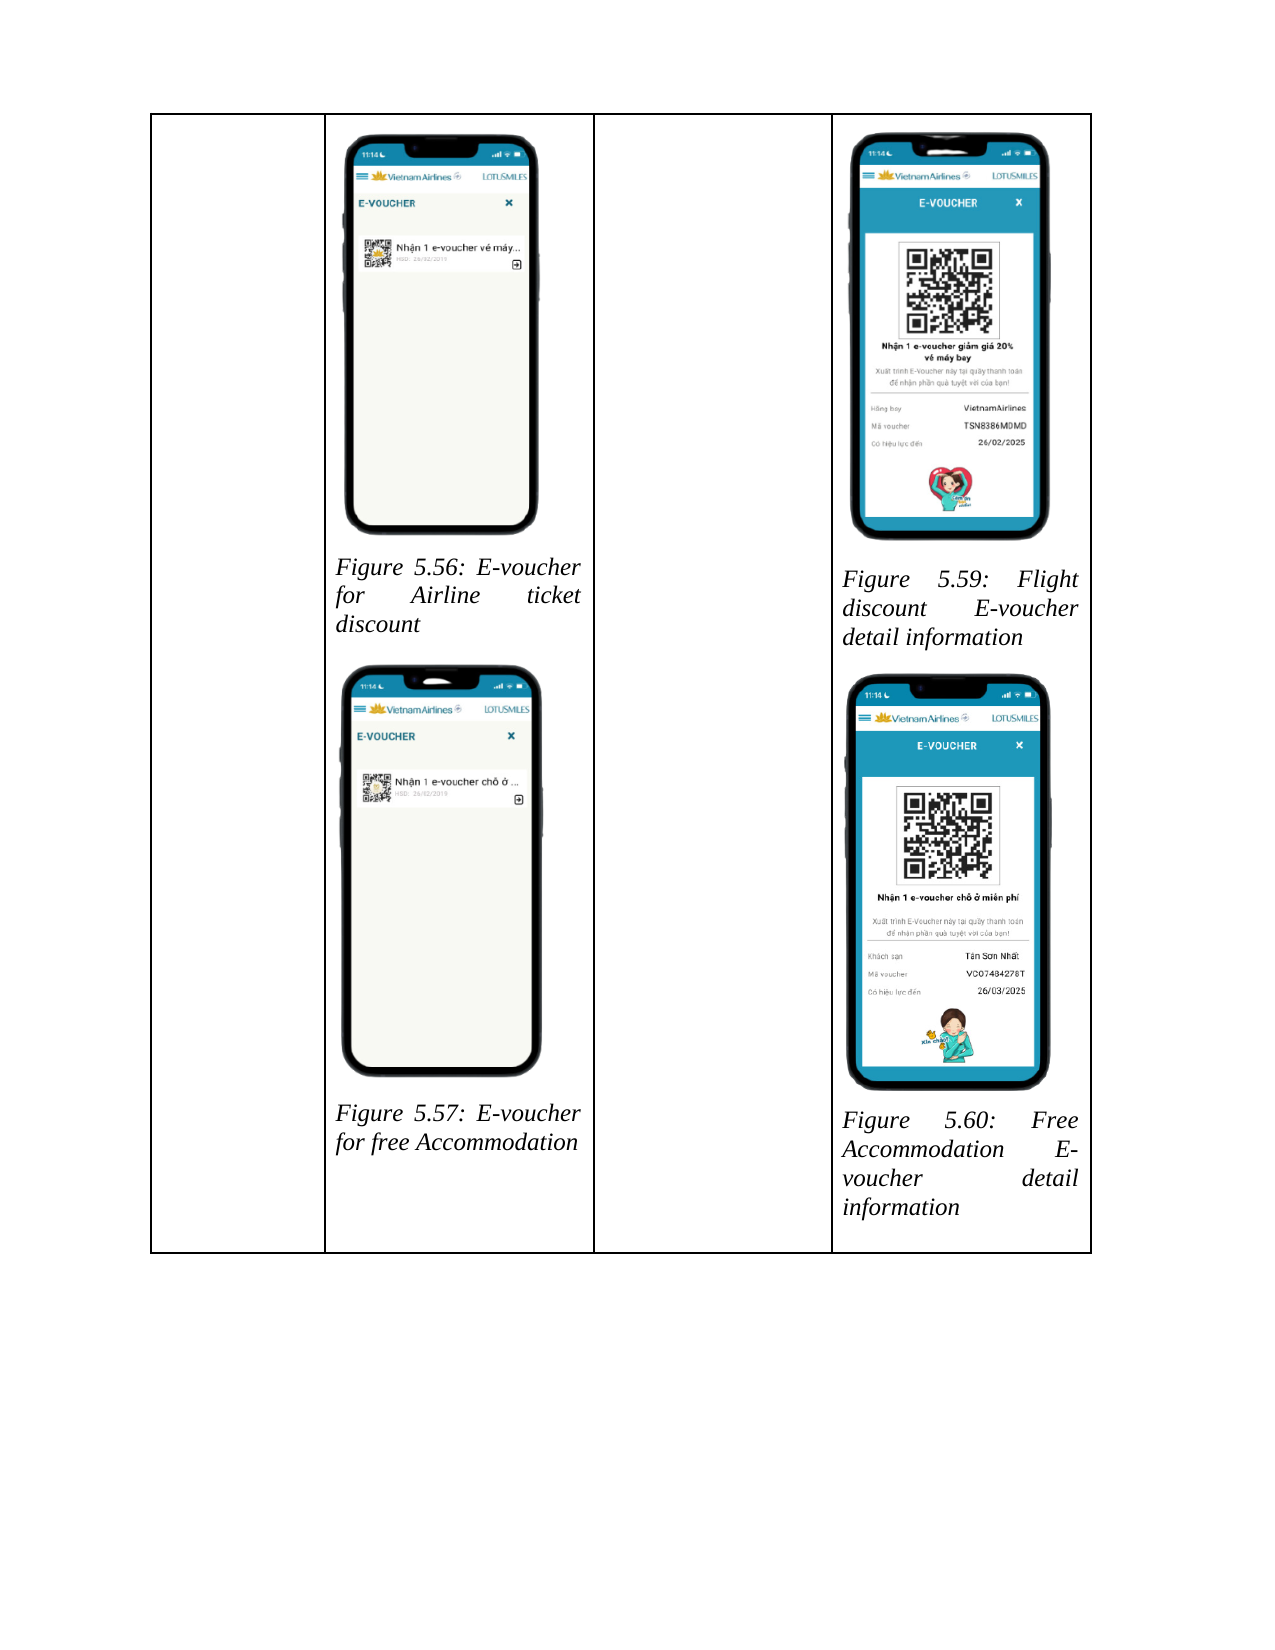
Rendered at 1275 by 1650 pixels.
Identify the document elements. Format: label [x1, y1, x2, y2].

table_cell [833, 115, 1090, 1252]
table_cell [152, 115, 324, 1252]
table_cell [326, 115, 593, 1252]
picture [335, 125, 547, 537]
picture [335, 658, 547, 1083]
picture [842, 125, 1054, 549]
table_cell [595, 115, 831, 1252]
picture [842, 671, 1054, 1091]
